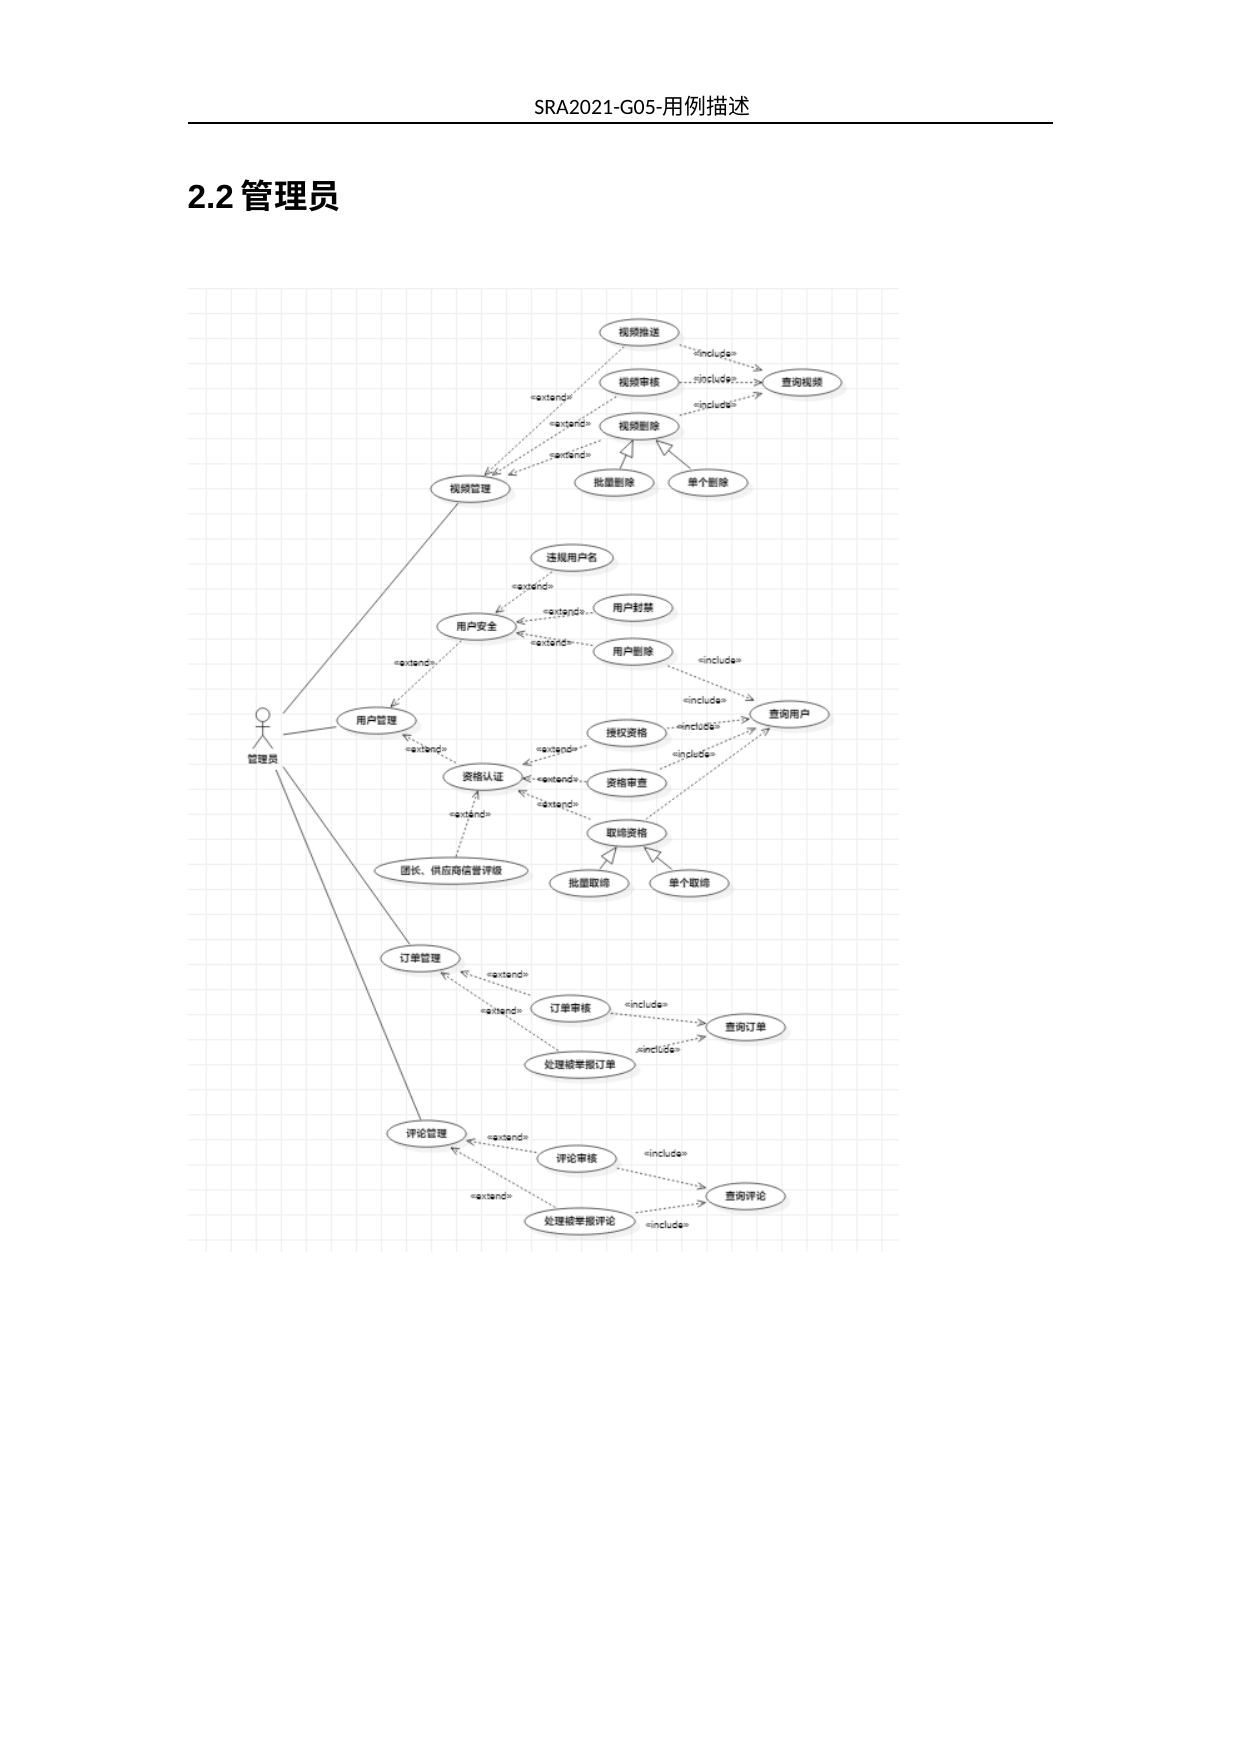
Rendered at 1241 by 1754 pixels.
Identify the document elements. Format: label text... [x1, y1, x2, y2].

picture [187, 288, 899, 1252]
subtitle 2.2管理员 [187, 162, 1053, 227]
